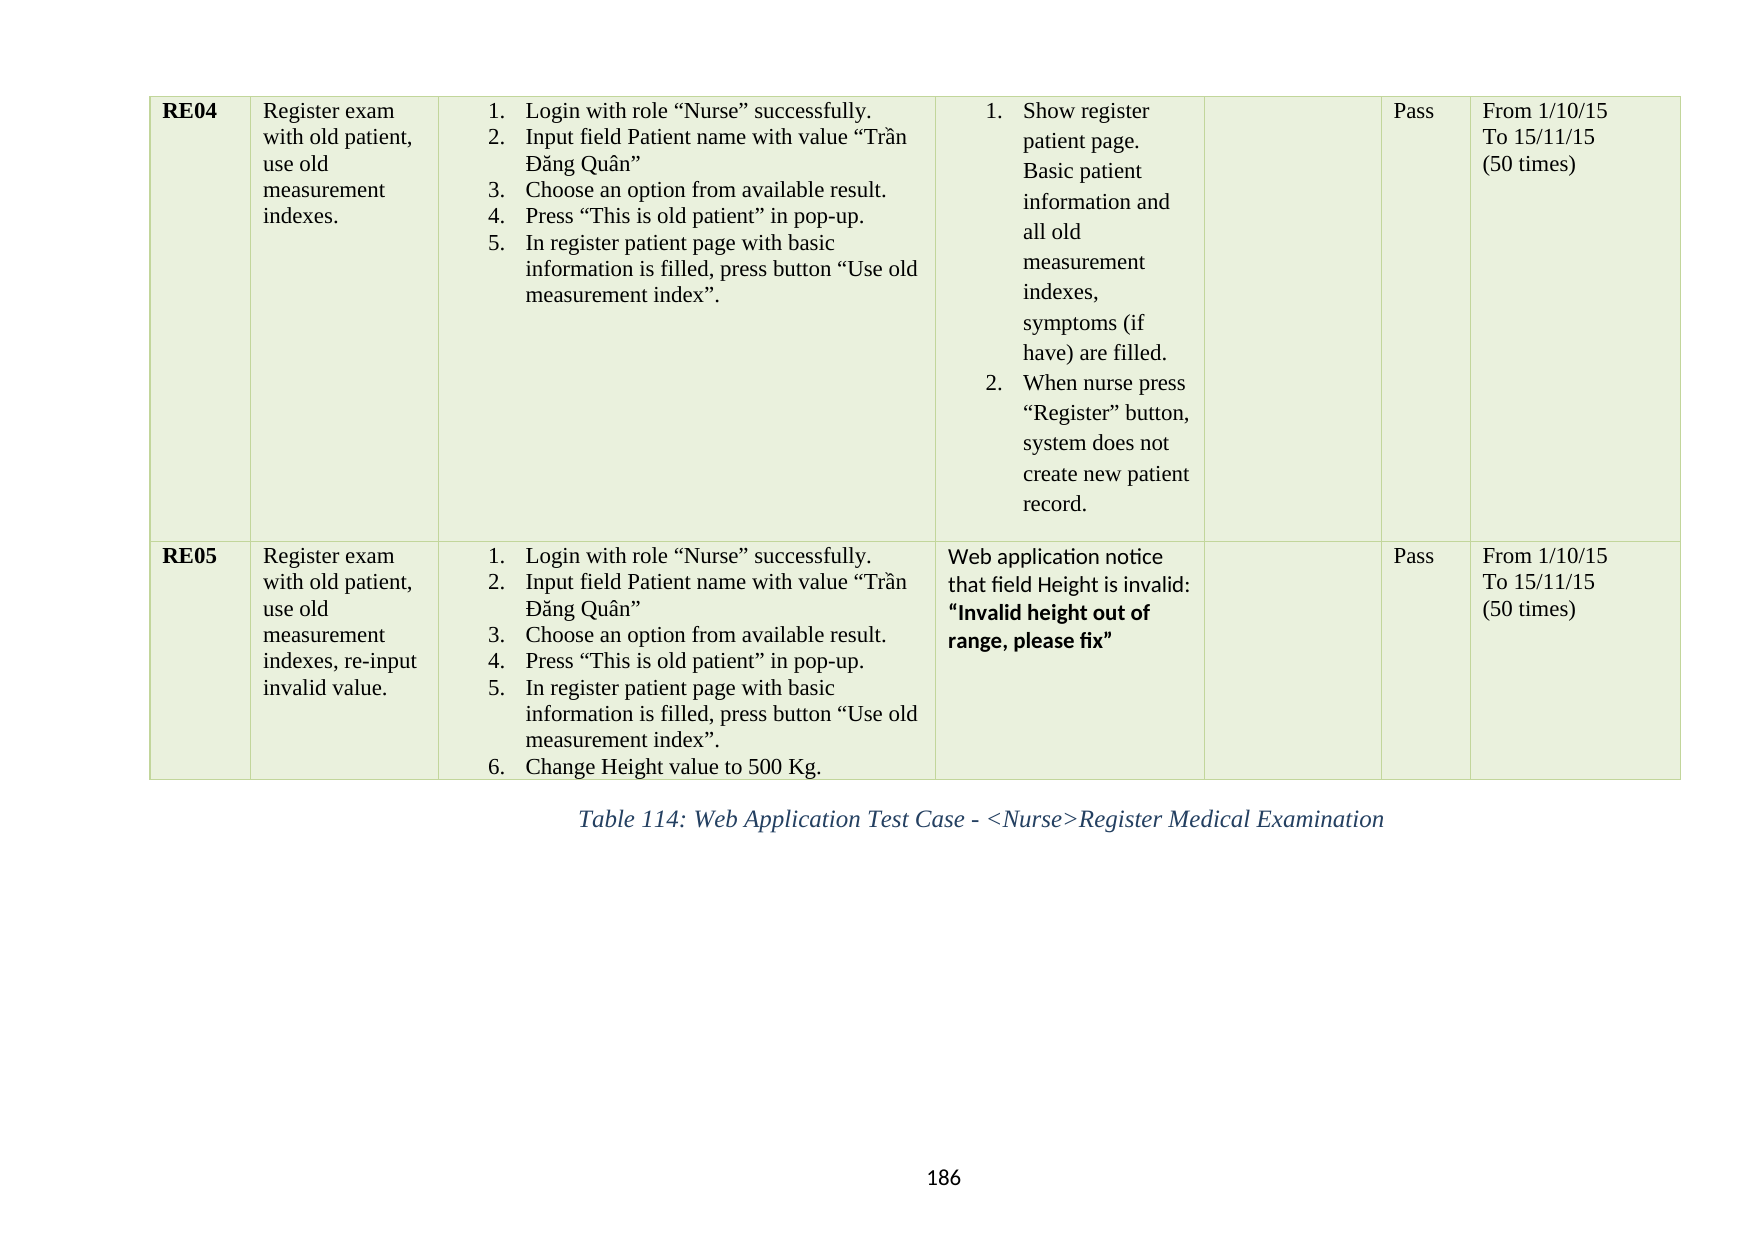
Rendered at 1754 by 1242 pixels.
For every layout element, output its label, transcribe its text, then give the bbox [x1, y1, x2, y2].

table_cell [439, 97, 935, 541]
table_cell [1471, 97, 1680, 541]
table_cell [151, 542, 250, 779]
text Table 114: Web Application Test Case - <Nurse>Register Medical Examination [162, 804, 1725, 833]
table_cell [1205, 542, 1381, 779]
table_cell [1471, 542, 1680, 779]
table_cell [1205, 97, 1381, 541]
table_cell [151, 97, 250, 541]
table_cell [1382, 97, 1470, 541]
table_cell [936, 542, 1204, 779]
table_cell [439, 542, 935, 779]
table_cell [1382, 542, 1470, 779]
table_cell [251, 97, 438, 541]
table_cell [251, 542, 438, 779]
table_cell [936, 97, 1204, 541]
